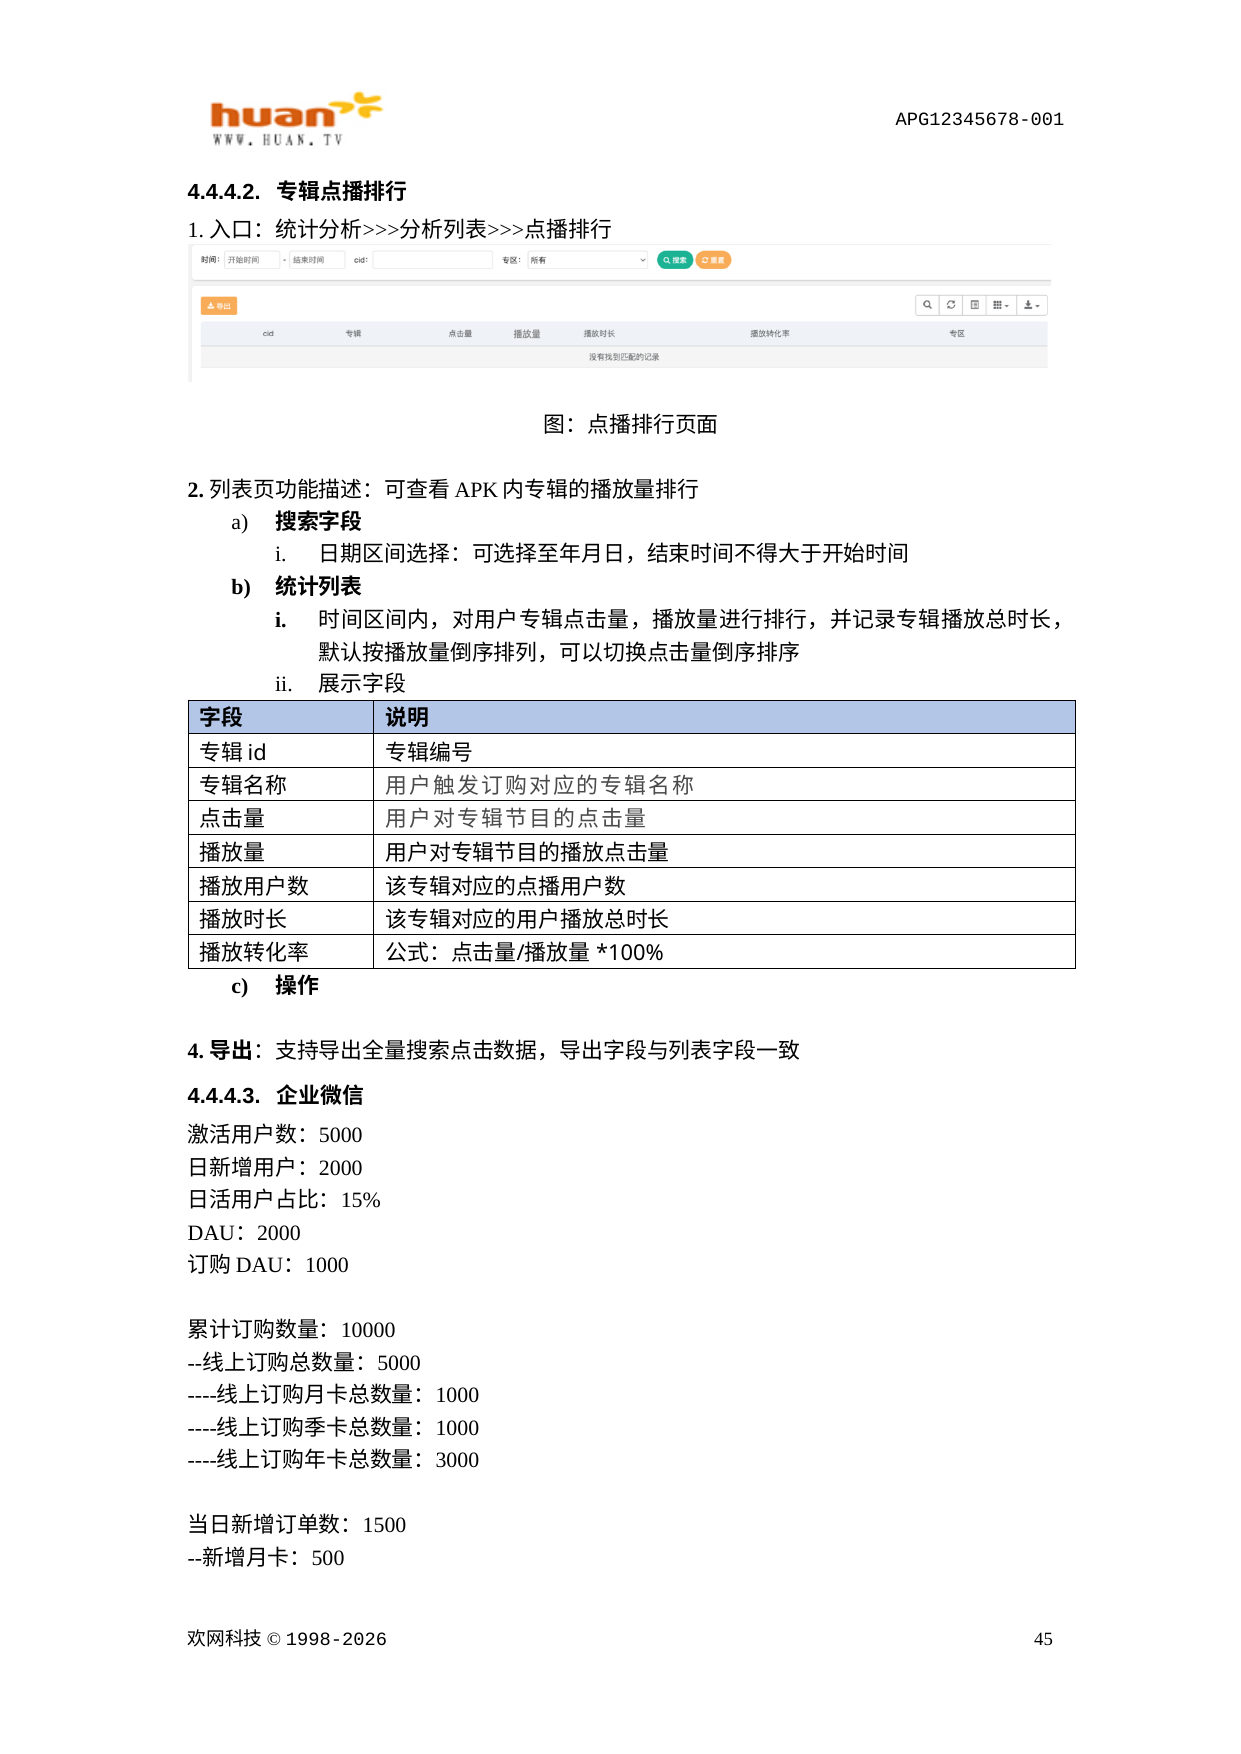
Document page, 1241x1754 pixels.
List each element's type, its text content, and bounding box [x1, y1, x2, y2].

list 日期区间选择：可选择至年月日，结束时间不得大于开始时间 [275, 537, 1053, 569]
table_cell 专辑id [189, 734, 373, 767]
table_cell 用户对专辑节目的点击量 [374, 801, 1075, 834]
list 订购DAU：1000 [187, 1248, 1053, 1280]
list 统计列表 [231, 569, 1053, 602]
table_cell 专辑编号 [374, 734, 1075, 767]
list 搜索字段 [231, 504, 1053, 537]
list 入口：统计分析>>>分析列表>>>点播排行 [187, 212, 1053, 244]
table_cell 播放量 [189, 835, 373, 867]
list 导出：支持导出全量搜索点击数据，导出字段与列表字段一致 [187, 1034, 1053, 1066]
table_cell 该专辑对应的用户播放总时长 [374, 902, 1075, 934]
subtitle 企业微信 [187, 1079, 1053, 1111]
list ----线上订购年卡总数量：3000 [187, 1443, 1053, 1475]
table_cell 该专辑对应的点播用户数 [374, 868, 1075, 901]
list 展示字段 [275, 667, 1053, 699]
table_cell 专辑名称 [189, 768, 373, 800]
table_cell 点击量 [189, 801, 373, 834]
list 日新增用户：2000 [187, 1150, 1053, 1183]
subtitle 专辑点播排行 [187, 173, 1053, 206]
table_cell 公式：点击量/播放量 *100% [374, 935, 1075, 968]
picture [198, 88, 393, 152]
table_header 说明 [374, 701, 1075, 733]
list 时间区间内，对用户专辑点击量，播放量进行排行，并记录专辑播放总时长，默认按播放量倒序排列，可以切换点击量倒序排序 [275, 602, 1053, 667]
list --新增月卡：500 [187, 1540, 1053, 1573]
list ----线上订购季卡总数量：1000 [187, 1410, 1053, 1443]
text 图：点播排行页面 [187, 407, 1053, 439]
list 操作 [231, 969, 1053, 1001]
table_cell 播放转化率 [189, 935, 373, 968]
table_header 字段 [189, 701, 373, 733]
list 列表页功能描述：可查看APK内专辑的播放量排行 [187, 472, 1053, 504]
list 日活用户占比：15% [187, 1183, 1053, 1215]
table_cell 播放用户数 [189, 868, 373, 901]
list --线上订购总数量：5000 [187, 1345, 1053, 1378]
list 激活用户数：5000 [187, 1118, 1053, 1150]
table_cell 用户对专辑节目的播放点击量 [374, 835, 1075, 867]
table_cell 播放时长 [189, 902, 373, 934]
table_cell 用户触发订购对应的专辑名称 [374, 768, 433, 800]
list DAU：2000 [187, 1215, 1053, 1248]
table_cell 用户触发订购对应的专辑名称 [481, 768, 1075, 800]
picture [187, 244, 1052, 382]
list ----线上订购月卡总数量：1000 [187, 1378, 1053, 1410]
list 当日新增订单数：1500 [187, 1508, 1053, 1540]
list 累计订购数量：10000 [187, 1313, 1053, 1345]
